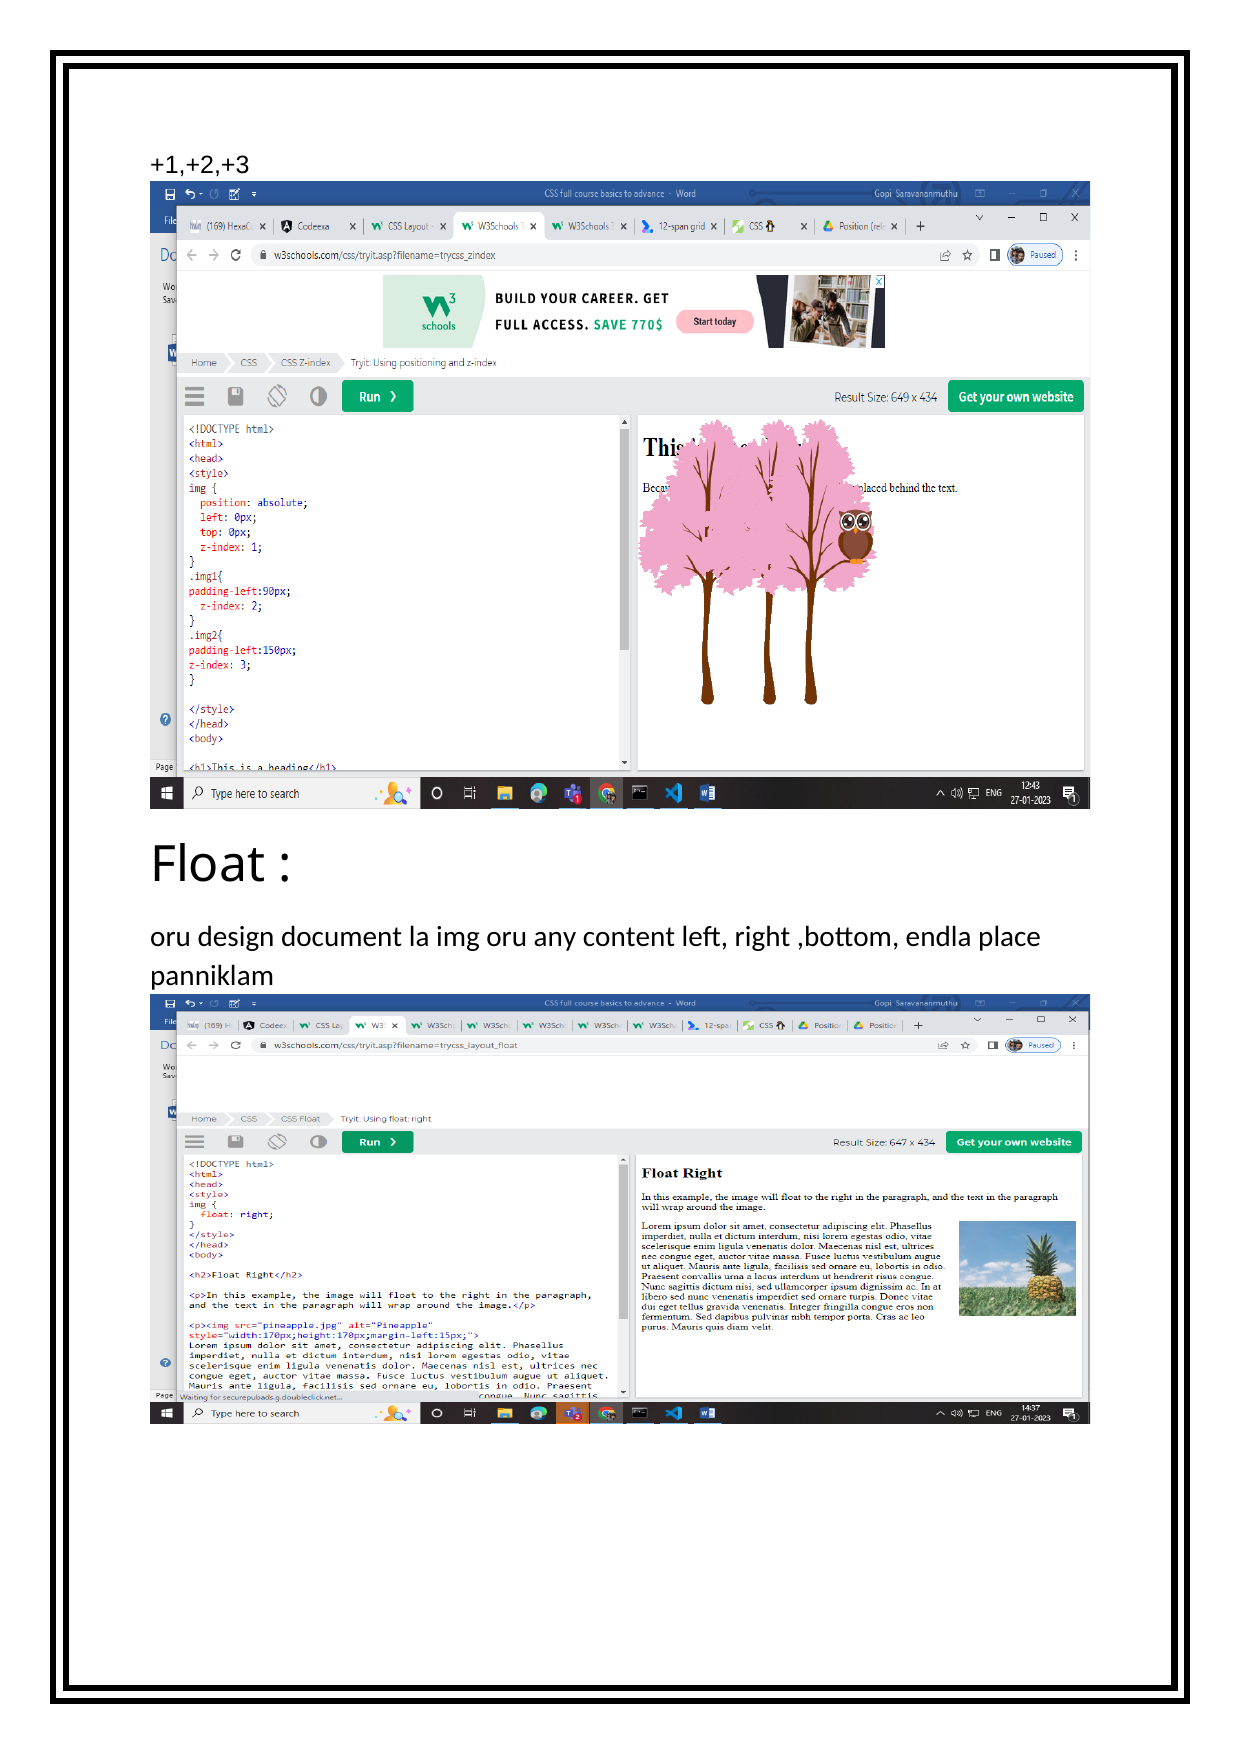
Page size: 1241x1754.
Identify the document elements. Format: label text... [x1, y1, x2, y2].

picture [150, 181, 1091, 809]
text +1,+2,+3 [150, 150, 1090, 181]
text Float : [150, 828, 1090, 896]
picture [150, 994, 1091, 1424]
text oru design document la img oru any content left, right ,bottom, endla place panniklam [150, 918, 1090, 994]
